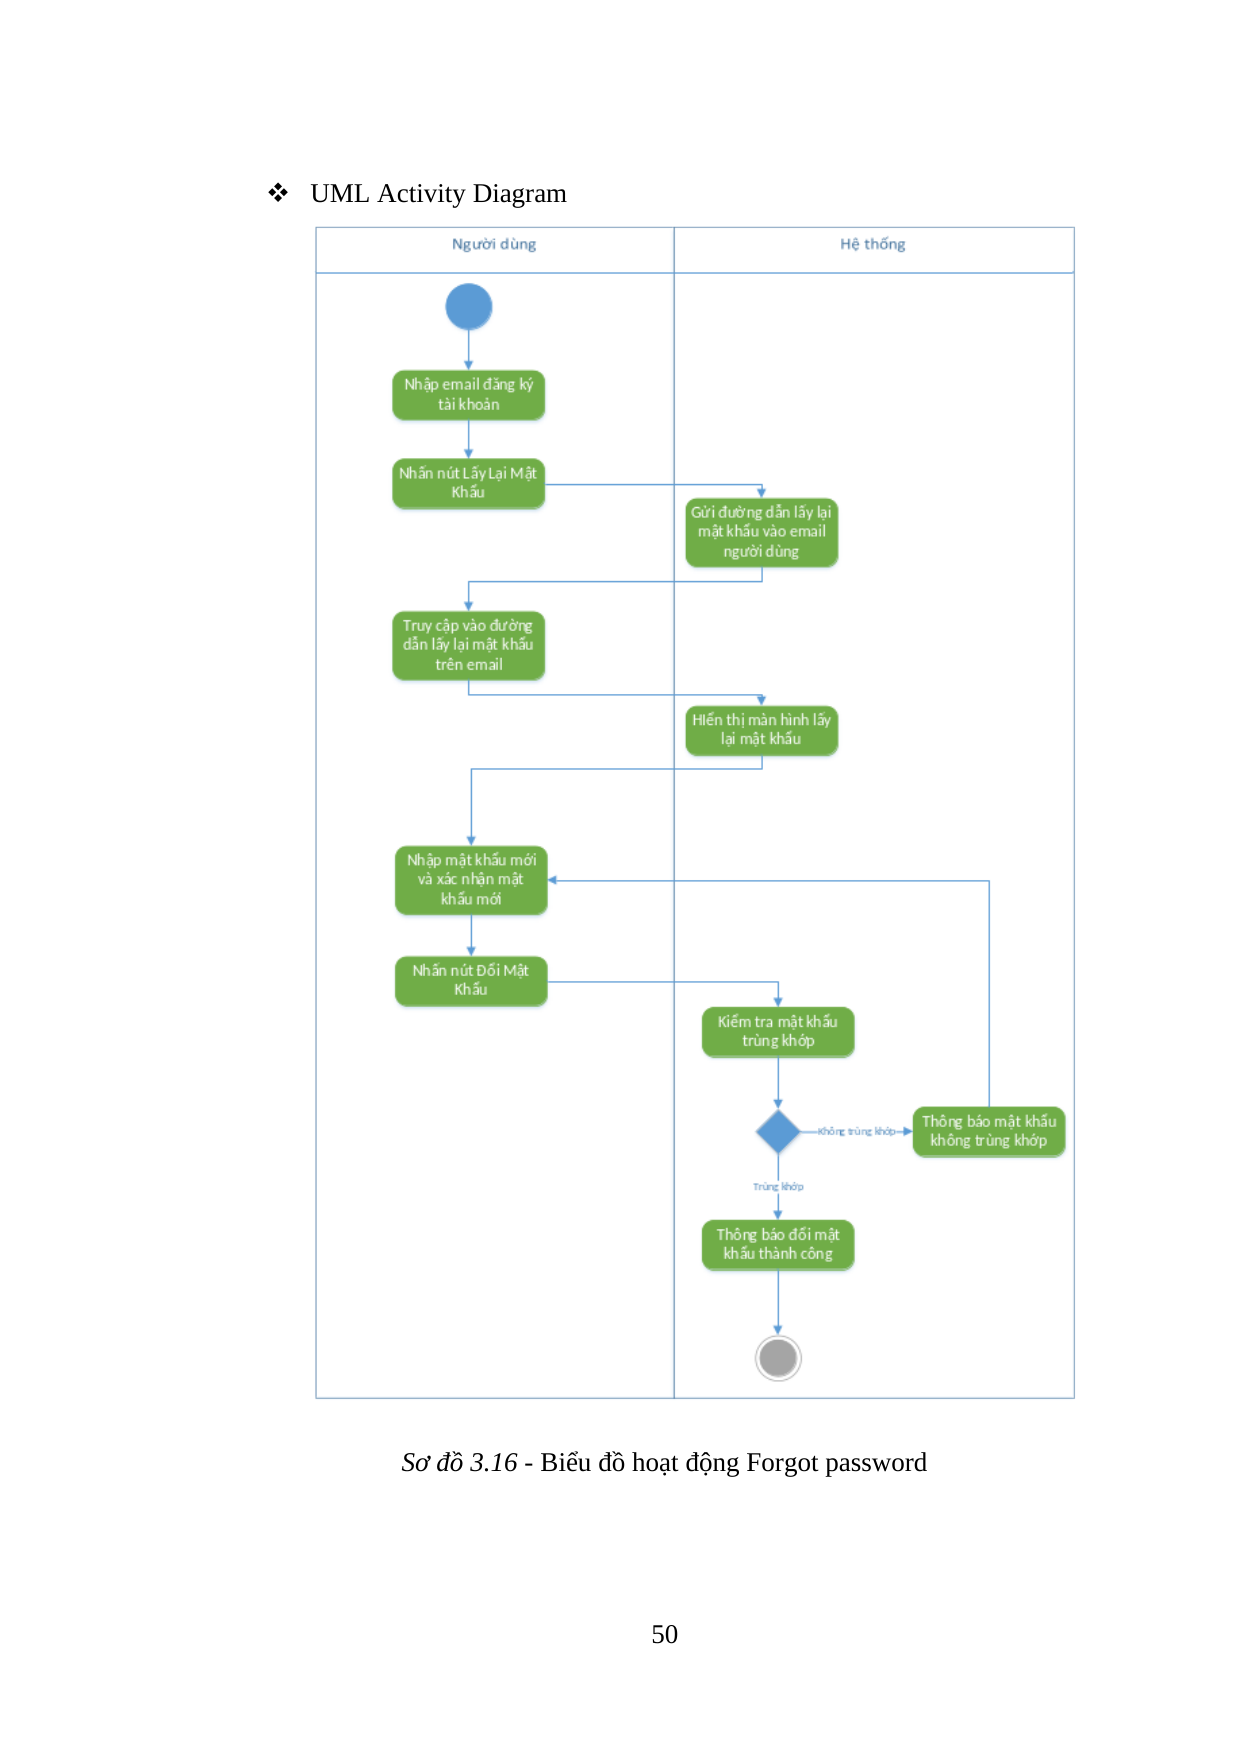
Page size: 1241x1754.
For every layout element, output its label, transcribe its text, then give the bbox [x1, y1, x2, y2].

list UML Activity Diagram [266, 177, 1122, 208]
